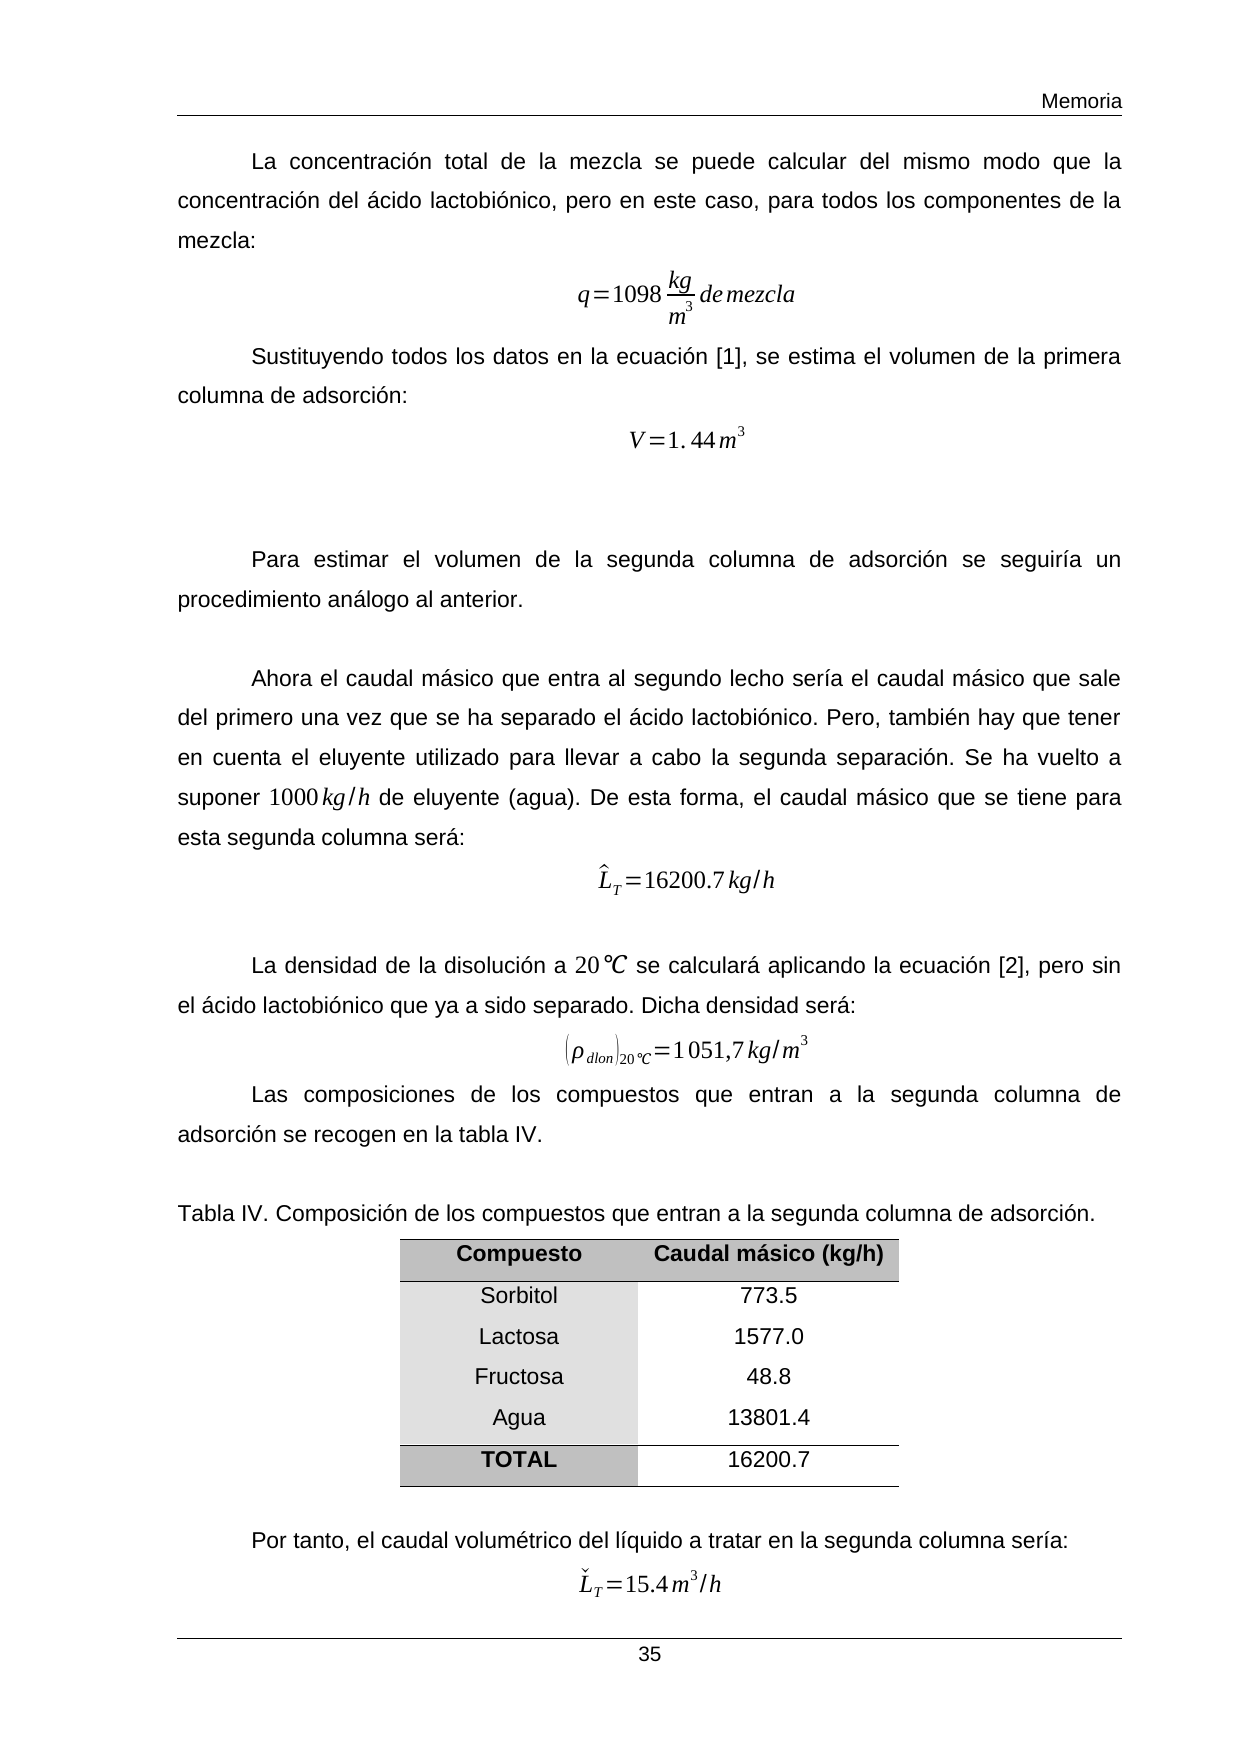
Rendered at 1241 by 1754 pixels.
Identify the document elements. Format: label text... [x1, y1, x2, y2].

text Sustituyendo todos los datos en la ecuación [1], se estima el volumen de la primera columna de adsorción: [177, 343, 1122, 409]
table_cell Fructosa [400, 1363, 638, 1404]
text Las composiciones de los compuestos que entran a la segunda columna de adsorción se recogen en la tabla IV. [177, 1081, 1122, 1147]
text La densidad de la disolución a se calculará aplicando la ecuación [2], pero sin el ácido lactobiónico que ya a sido separado. Dicha densidad será: [177, 951, 1122, 1018]
text Para estimar el volumen de la segunda columna de adsorción se seguiría un procedimiento análogo al anterior. [177, 546, 1122, 612]
table_cell 13801.4 [638, 1404, 899, 1444]
table_cell 48.8 [638, 1363, 899, 1404]
text La concentración total de la mezcla se puede calcular del mismo modo que la concentración del ácido lactobiónico, pero en este caso, para todos los componentes de la mezcla: [177, 148, 1122, 253]
table_header Compuesto [400, 1240, 638, 1281]
table_cell 1577.0 [638, 1323, 899, 1363]
table_cell Lactosa [400, 1323, 638, 1363]
text Ahora el caudal másico que entra al segundo lecho sería el caudal másico que sale del primero una vez que se ha separado el ácido lactobiónico. Pero, también hay que tener en cuenta el eluyente utilizado para llevar a cabo la segunda separación. Se ha vuelto a suponer de eluyente (agua). De esta forma, el caudal másico que se tiene para esta segunda columna será: [177, 665, 1122, 850]
text Tabla IV. Composición de los compuestos que entran a la segunda columna de adsorción. [177, 1200, 1122, 1226]
table_header Caudal másico (kg/h) [638, 1240, 899, 1281]
table_cell Sorbitol [400, 1282, 638, 1323]
table_cell TOTAL [400, 1446, 638, 1486]
table_cell 773.5 [638, 1282, 899, 1323]
table_cell 16200.7 [638, 1446, 899, 1486]
table_cell Agua [400, 1404, 638, 1444]
text Por tanto, el caudal volumétrico del líquido a tratar en la segunda columna sería: [177, 1527, 1122, 1553]
